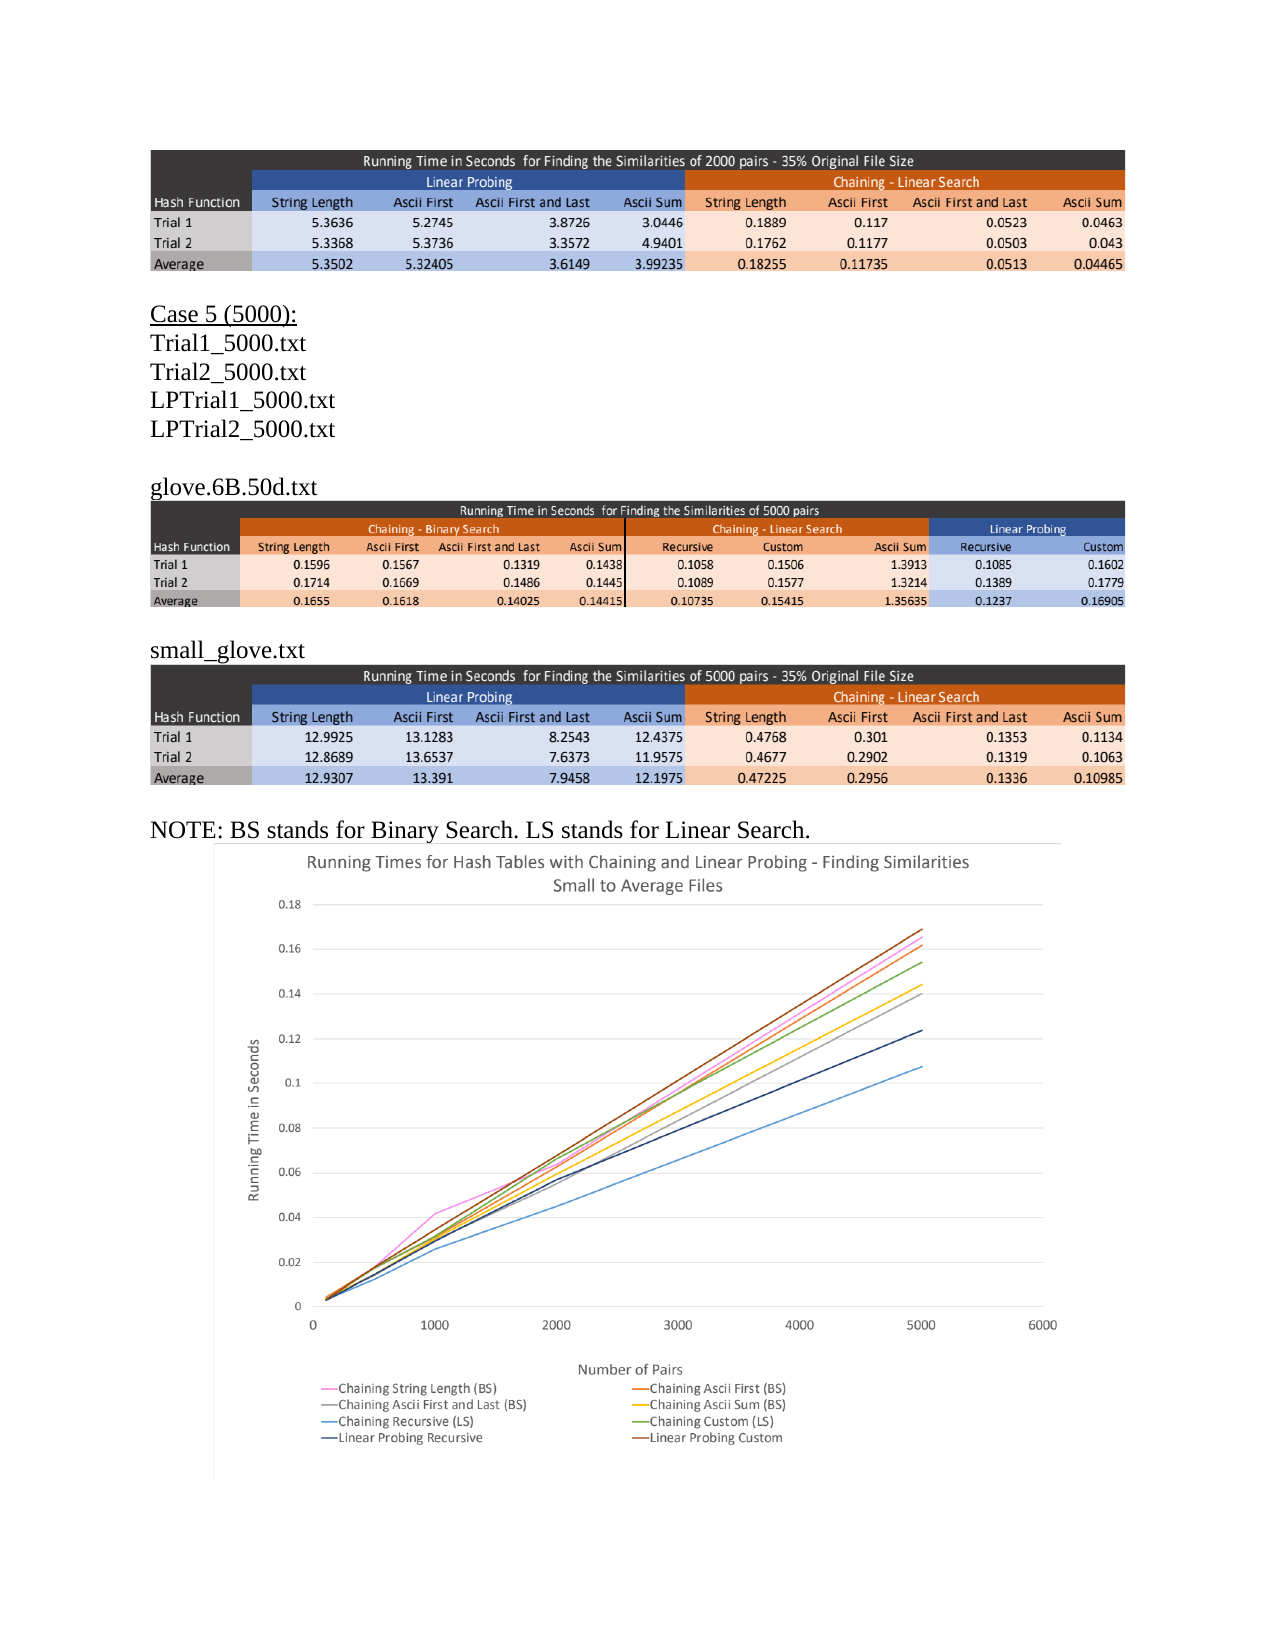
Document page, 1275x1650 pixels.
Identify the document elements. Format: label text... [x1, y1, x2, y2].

text glove.6B.50d.txt [150, 472, 1125, 500]
text Case 5 (5000): [150, 299, 1125, 328]
text Trial2_5000.txt [150, 357, 1125, 385]
text LPTrial1_5000.txt [150, 385, 1125, 414]
text small_glove.txt [150, 636, 1125, 664]
text Trial1_5000.txt [150, 328, 1125, 357]
text LPTrial2_5000.txt [150, 414, 1125, 443]
text NOTE: BS stands for Binary Search. LS stands for Linear Search. [150, 815, 1125, 844]
